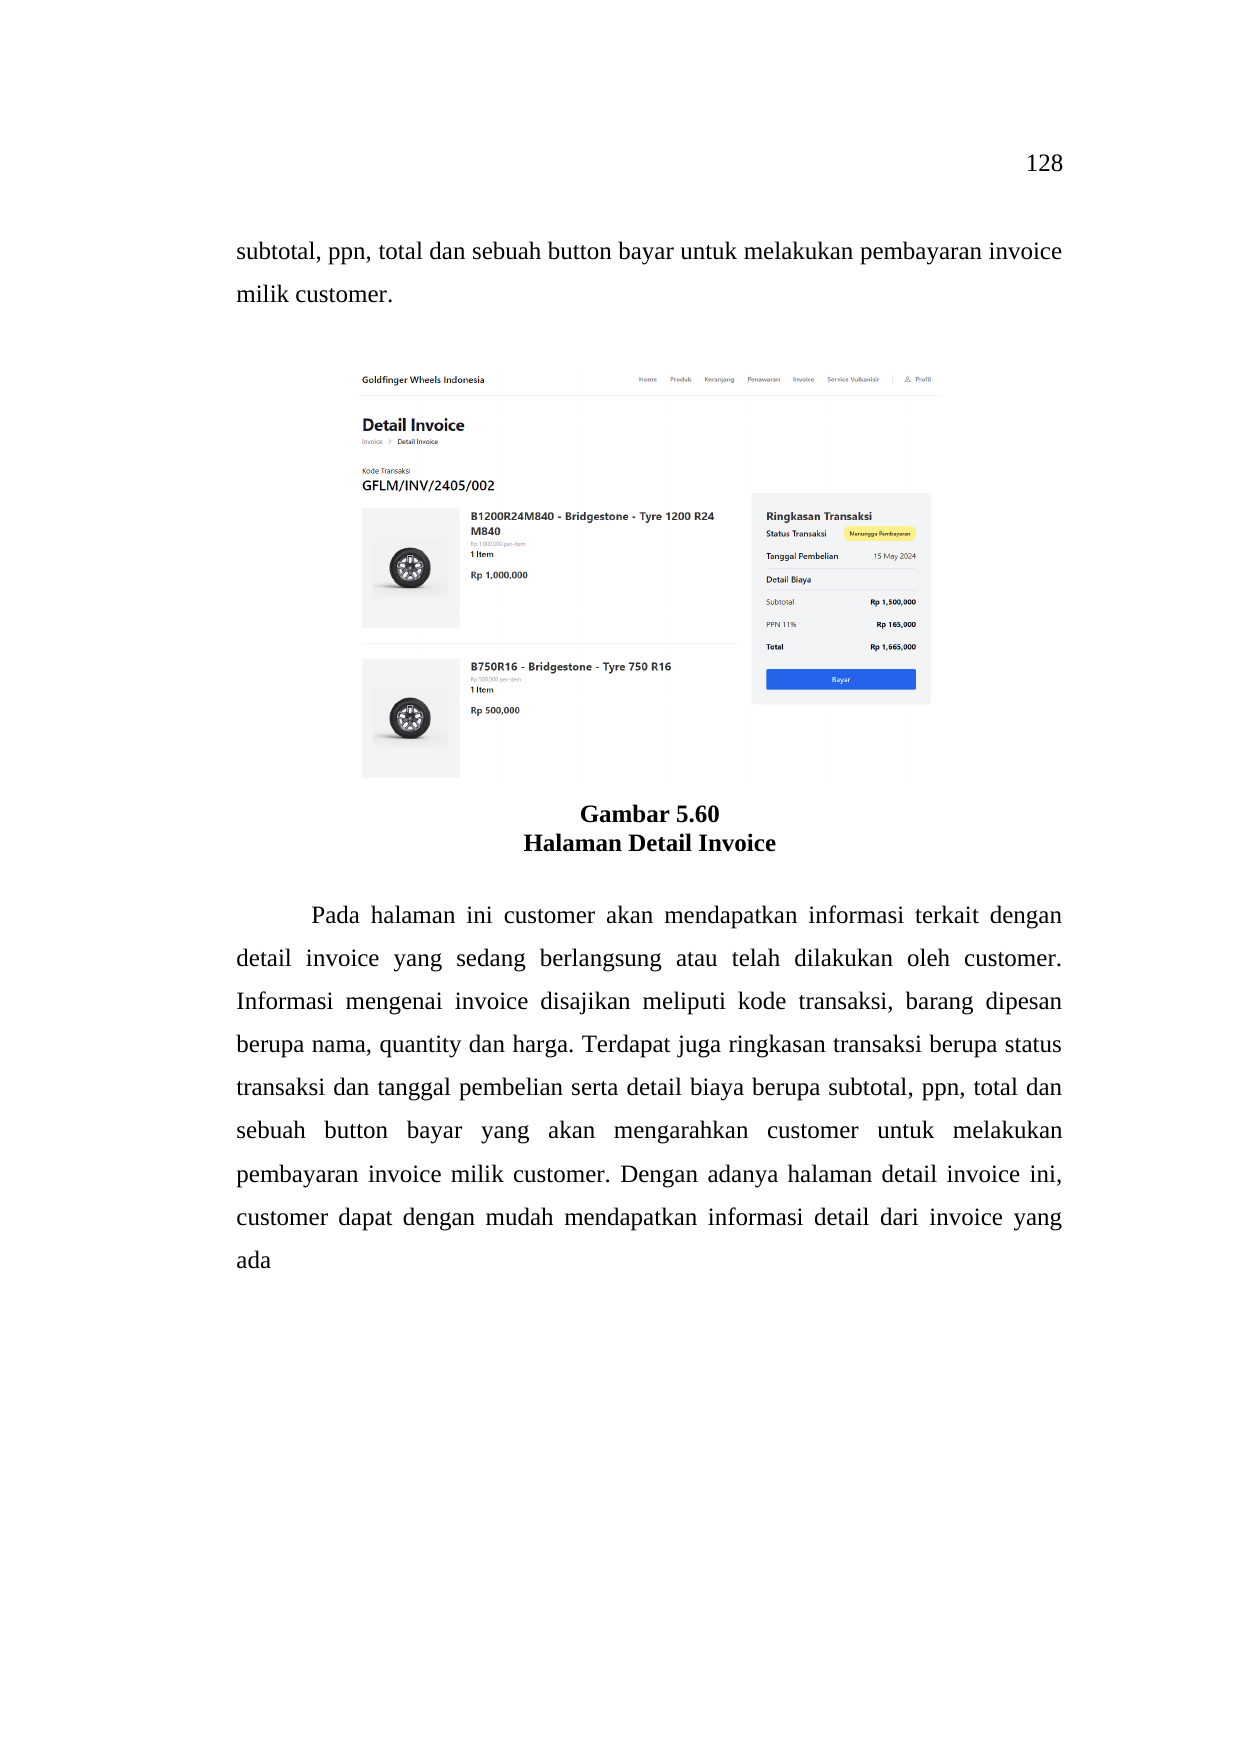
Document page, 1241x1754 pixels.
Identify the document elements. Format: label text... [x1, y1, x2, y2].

picture [358, 365, 941, 785]
text Pada halaman ini customer akan mendapatkan informasi terkait dengan detail invoice yang sedang berlangsung atau telah dilakukan oleh customer. Informasi mengenai invoice disajikan meliputi kode transaksi, barang dipesan berupa nama, quantity dan harga. Terdapat juga ringkasan transaksi berupa status transaksi dan tanggal pembelian serta detail biaya berupa subtotal, ppn, total dan sebuah button bayar yang akan mengarahkan customer untuk melakukan pembayaran invoice milik customer. Dengan adanya halaman detail invoice ini, customer dapat dengan mudah mendapatkan informasi detail dari invoice yang ada [236, 900, 1063, 1274]
text Gambar 5.60 [236, 799, 1063, 828]
text Halaman Detail Invoice [236, 828, 1063, 857]
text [236, 236, 1063, 308]
